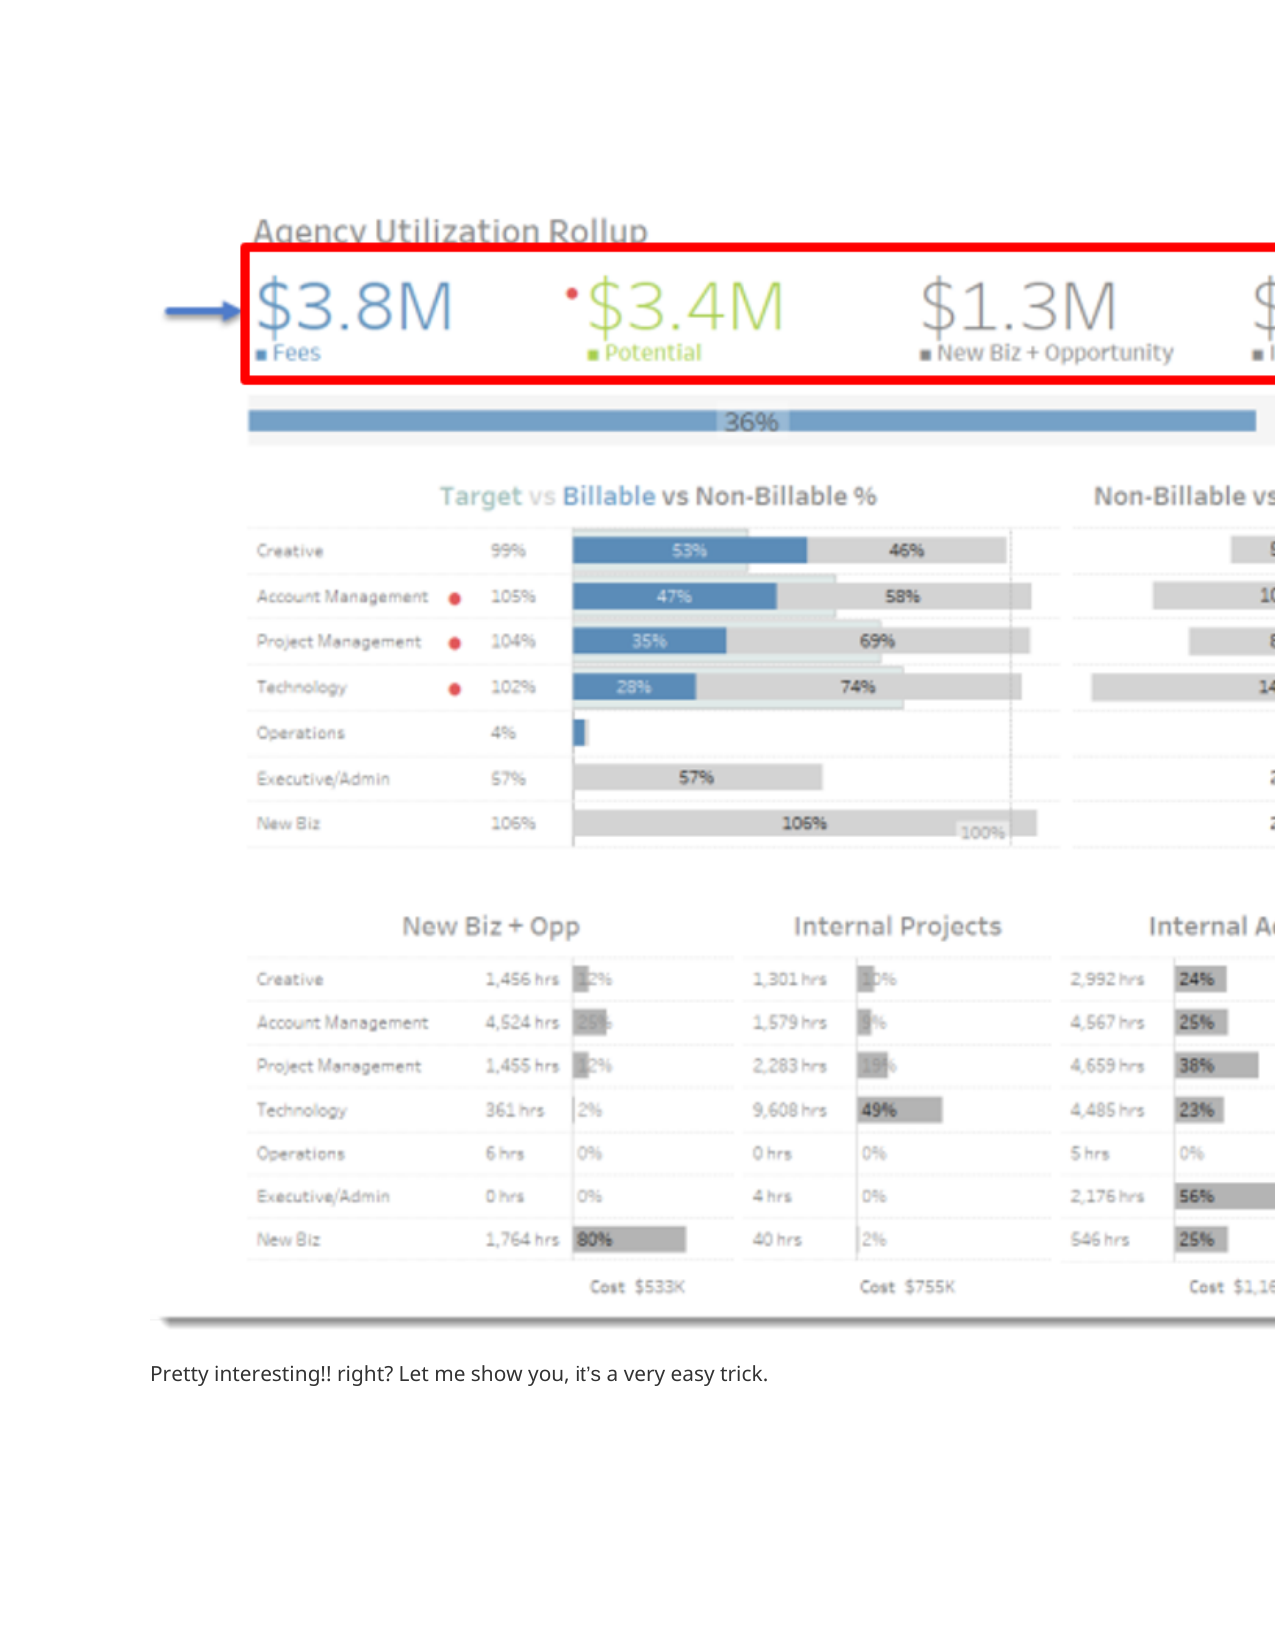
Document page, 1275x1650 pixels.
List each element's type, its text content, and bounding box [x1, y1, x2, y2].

text Pretty interesting!! right? Let me show you, it’s a very easy trick. [150, 1359, 1125, 1388]
picture [150, 150, 1275, 1339]
